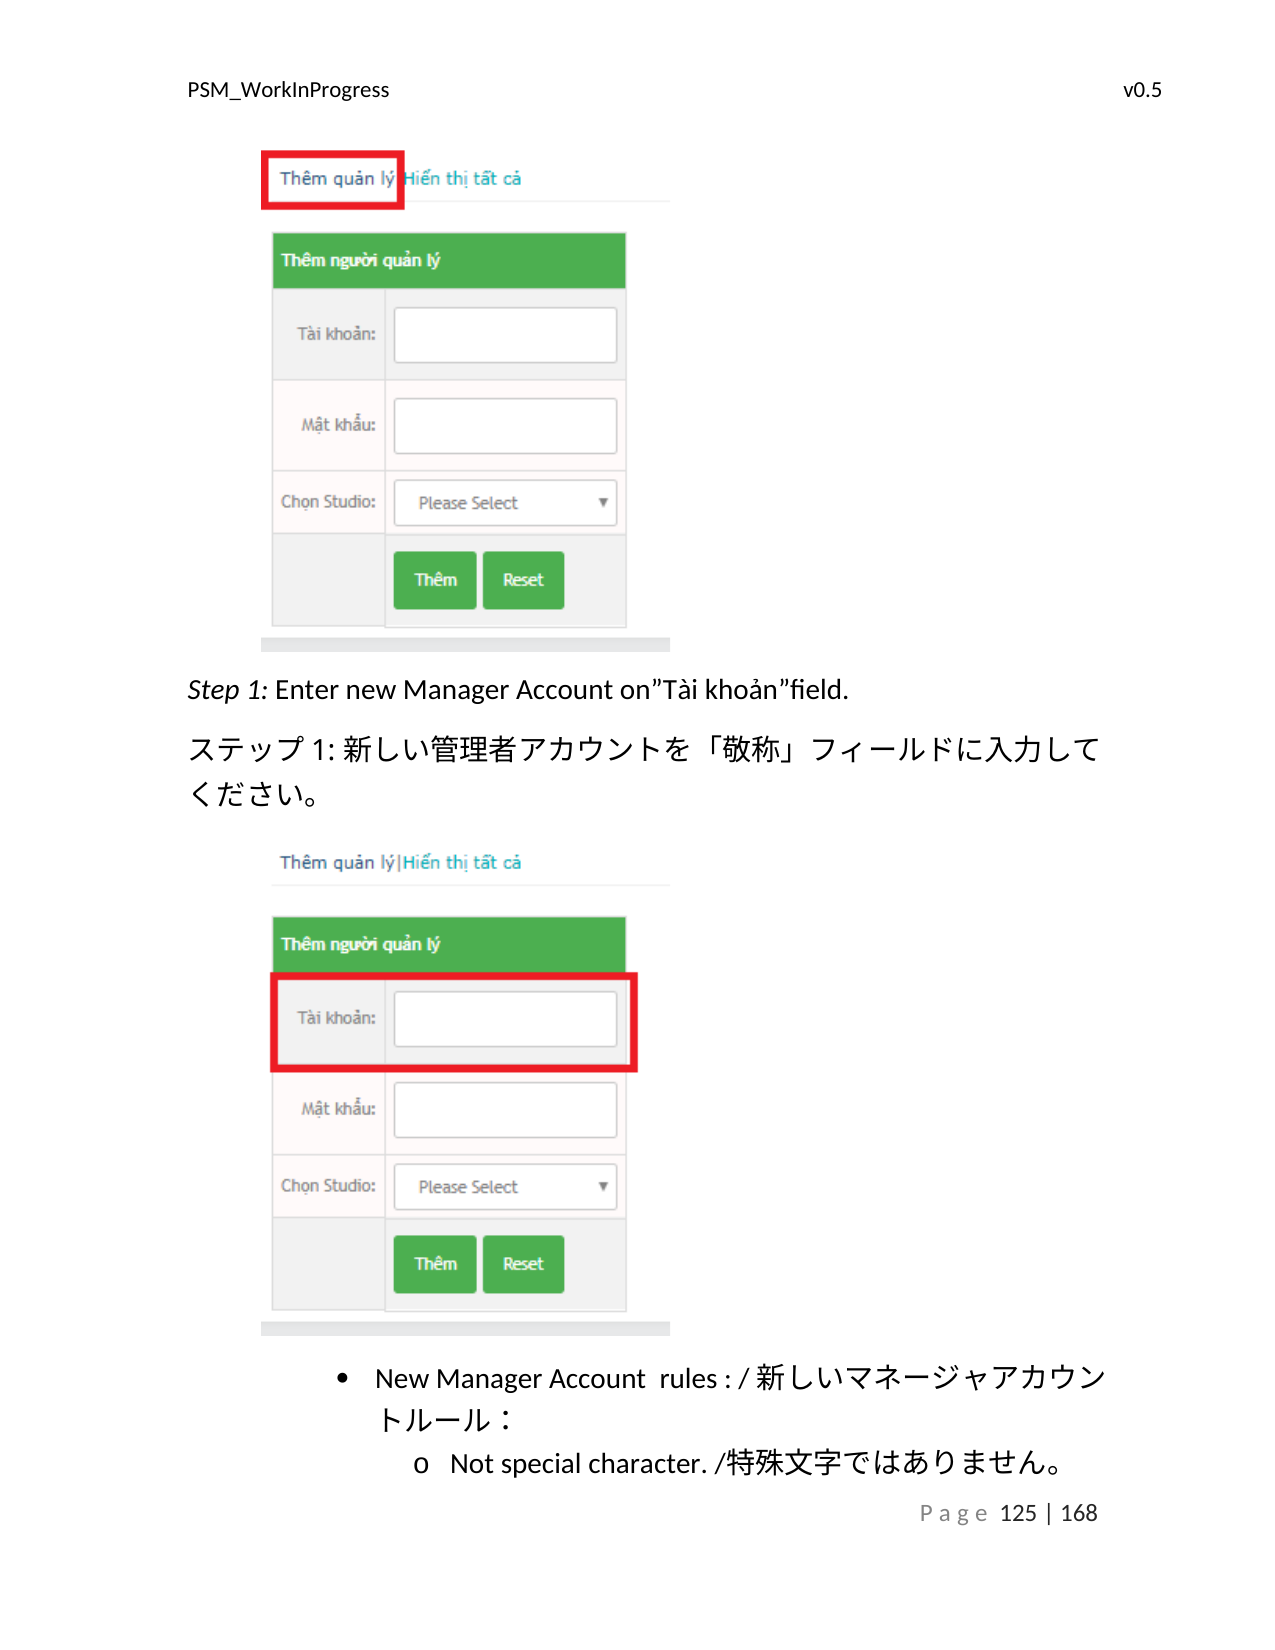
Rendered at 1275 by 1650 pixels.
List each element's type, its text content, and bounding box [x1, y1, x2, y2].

list Not special character. /特殊文字ではありません。 [412, 1439, 1125, 1482]
list New Manager Account rules : / 新しいマネージャアカウントルール： [337, 1355, 1125, 1439]
text Step 1: Enter new Manager Account on”Tài khoản”field. [187, 671, 1125, 707]
picture [261, 834, 671, 1336]
text ステップ 1: 新しい管理者アカウントを「敬称」フィールドに入力してください。 [187, 726, 1125, 814]
picture [261, 150, 671, 652]
